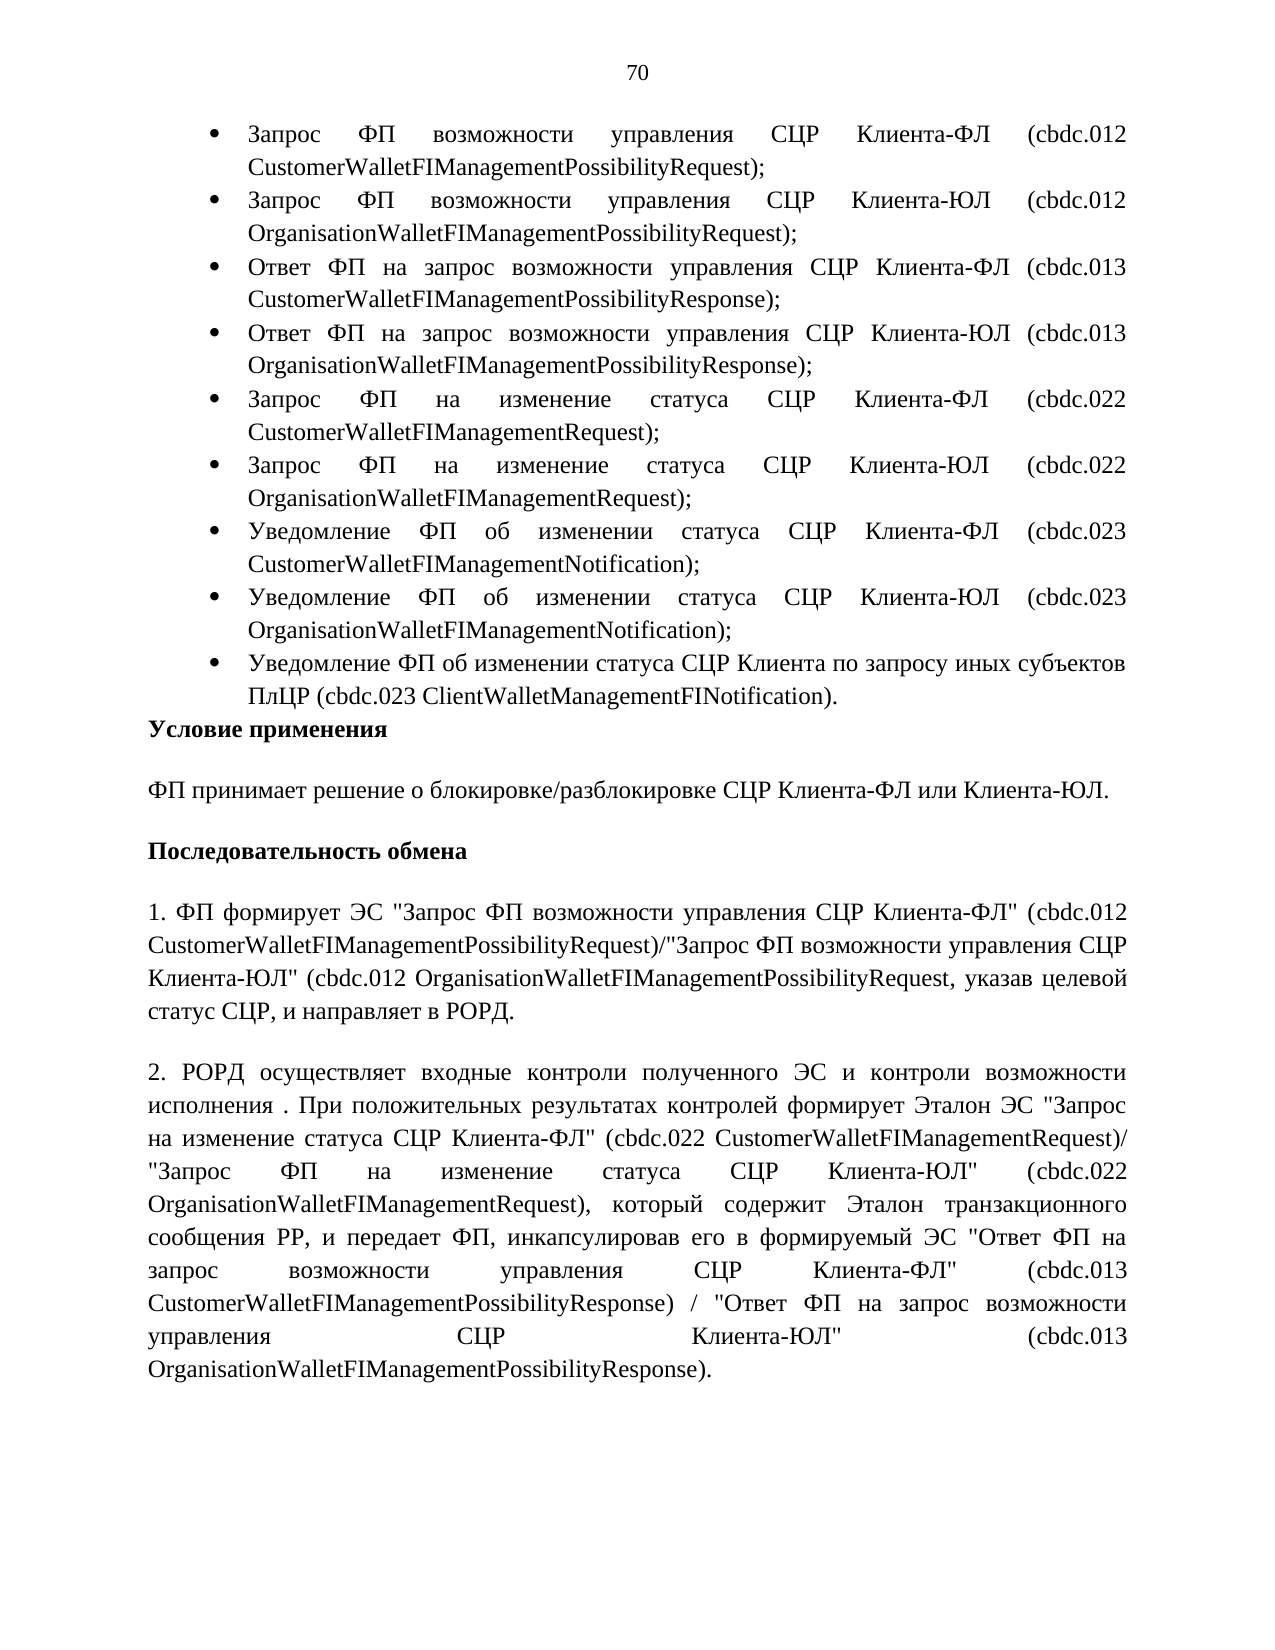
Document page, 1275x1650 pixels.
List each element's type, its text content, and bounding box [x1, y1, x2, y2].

text 1. ФП формирует ЭС "Запрос ФП возможности управления СЦР Клиента-ФЛ" (cbdc.012 CustomerWalletFIManagementPossibilityRequest)/"Запрос ФП возможности управления СЦР Клиента-ЮЛ" (cbdc.012 OrganisationWalletFIManagementPossibilityRequest, указав целевой статус СЦР, и направляет в РОРД. [148, 897, 1127, 1025]
list Уведомление ФП об изменении статуса СЦР Клиента по запросу иных субъектов ПлЦР (cbdc.023 ClientWalletManagementFINotification). [210, 648, 1127, 709]
list Уведомление ФП об изменении статуса СЦР Клиента-ФЛ (cbdc.023 CustomerWalletFIManagementNotification); [210, 516, 1127, 577]
text ФП принимает решение о блокировке/разблокировке СЦР Клиента-ФЛ или Клиента-ЮЛ. [148, 775, 1127, 804]
text 2. РОРД осуществляет входные контроли полученного ЭС и контроли возможности исполнения . При положительных результатах контролей формирует Эталон ЭС "Запрос на изменение статуса СЦР Клиента-ФЛ" (cbdc.022 CustomerWalletFIManagementRequest)/ "Запрос ФП на изменение статуса СЦР Клиента-ЮЛ" (cbdc.022 OrganisationWalletFIManagementRequest), который содержит Эталон транзакционного сообщения РР, и передает ФП, инкапсулировав его в формируемый ЭС "Ответ ФП на запрос возможности управления СЦР Клиента-ФЛ" (cbdc.013 CustomerWalletFIManagementPossibilityResponse) / "Ответ ФП на запрос возможности управления СЦР Клиента-ЮЛ" (cbdc.013 OrganisationWalletFIManagementPossibilityResponse). [148, 1057, 1127, 1383]
list Запрос ФП возможности управления СЦР Клиента-ФЛ (cbdc.012 CustomerWalletFIManagementPossibilityRequest); [210, 119, 1127, 181]
list Ответ ФП на запрос возможности управления СЦР Клиента-ФЛ (cbdc.013 CustomerWalletFIManagementPossibilityResponse); [210, 252, 1127, 313]
list Запрос ФП на изменение статуса СЦР Клиента-ФЛ (cbdc.022 CustomerWalletFIManagementRequest); [210, 384, 1127, 445]
list Запрос ФП на изменение статуса СЦР Клиента-ЮЛ (cbdc.022 OrganisationWalletFIManagementRequest); [210, 450, 1127, 511]
text Условие применения [148, 714, 1127, 743]
text Последовательность обмена [148, 836, 1127, 865]
list Ответ ФП на запрос возможности управления СЦР Клиента-ЮЛ (cbdc.013 OrganisationWalletFIManagementPossibilityResponse); [210, 318, 1127, 379]
list Уведомление ФП об изменении статуса СЦР Клиента-ЮЛ (cbdc.023 OrganisationWalletFIManagementNotification); [210, 582, 1127, 643]
list Запрос ФП возможности управления СЦР Клиента-ЮЛ (cbdc.012 OrganisationWalletFIManagementPossibilityRequest); [210, 186, 1127, 247]
